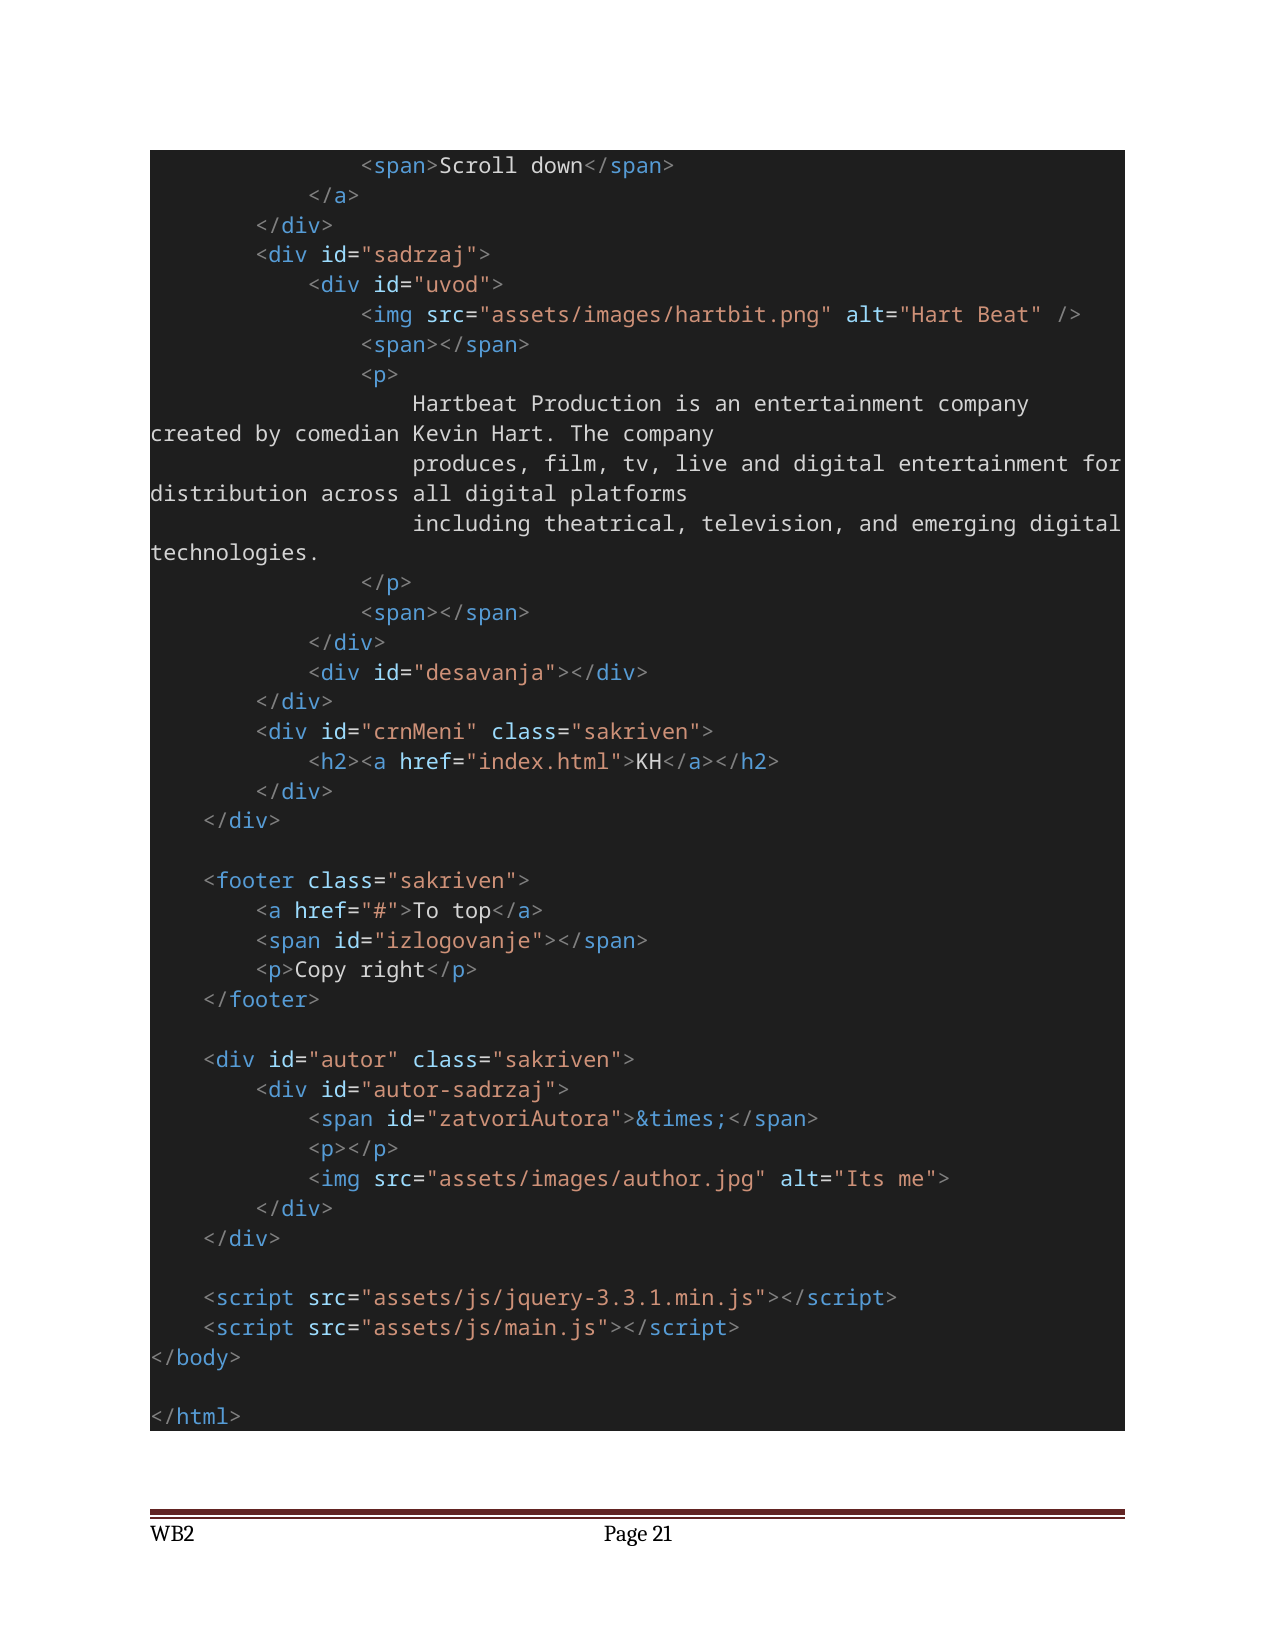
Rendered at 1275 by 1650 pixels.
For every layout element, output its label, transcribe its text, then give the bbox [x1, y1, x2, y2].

text </a> [150, 180, 1125, 209]
text <footer class="sakriven"> [150, 865, 1125, 895]
text </div> [150, 627, 1125, 656]
text <p></p> [150, 1133, 1125, 1163]
text <div id="sadrzaj"> [150, 239, 1125, 269]
text </div> [150, 1222, 1125, 1252]
text <span id="izlogovanje"></span> [150, 924, 1125, 954]
text <script src="assets/js/jquery-3.3.1.min.js"></script> [150, 1282, 1125, 1312]
text <span></span> [150, 329, 1125, 358]
text </div> [150, 805, 1125, 835]
text <span>Scroll down</span> [150, 150, 1125, 180]
text </div> [150, 686, 1125, 716]
text <span></span> [150, 597, 1125, 627]
text </div> [150, 1193, 1125, 1222]
text </footer> [150, 984, 1125, 1014]
text </div> [150, 776, 1125, 805]
text <div id="autor-sadrzaj"> [150, 1073, 1125, 1103]
text including theatrical, television, and emerging digital technologies. [150, 507, 1125, 567]
text <img src="assets/images/author.jpg" alt="Its me"> [150, 1163, 1125, 1193]
text </div> [150, 209, 1125, 239]
text <div id="crnMeni" class="sakriven"> [150, 716, 1125, 746]
text <div id="autor" class="sakriven"> [150, 1044, 1125, 1073]
text </html> [150, 1401, 1125, 1431]
text </p> [150, 567, 1125, 597]
text <script src="assets/js/main.js"></script> [150, 1312, 1125, 1342]
text <img src="assets/images/hartbit.png" alt="Hart Beat" /> [150, 299, 1125, 329]
text <p> [150, 358, 1125, 388]
text <a href="#">To top</a> [150, 895, 1125, 924]
text Hartbeat Production is an entertainment company created by comedian Kevin Hart. The company [150, 388, 1125, 448]
text <span id="zatvoriAutora">&times;</span> [150, 1103, 1125, 1133]
text </body> [150, 1342, 1125, 1371]
text <div id="uvod"> [150, 269, 1125, 299]
text <h2><a href="index.html">KH</a></h2> [150, 746, 1125, 776]
text <div id="desavanja"></div> [150, 656, 1125, 686]
text produces, film, tv, live and digital entertainment for distribution across all digital platforms [150, 448, 1125, 507]
text <p>Copy right</p> [150, 954, 1125, 984]
